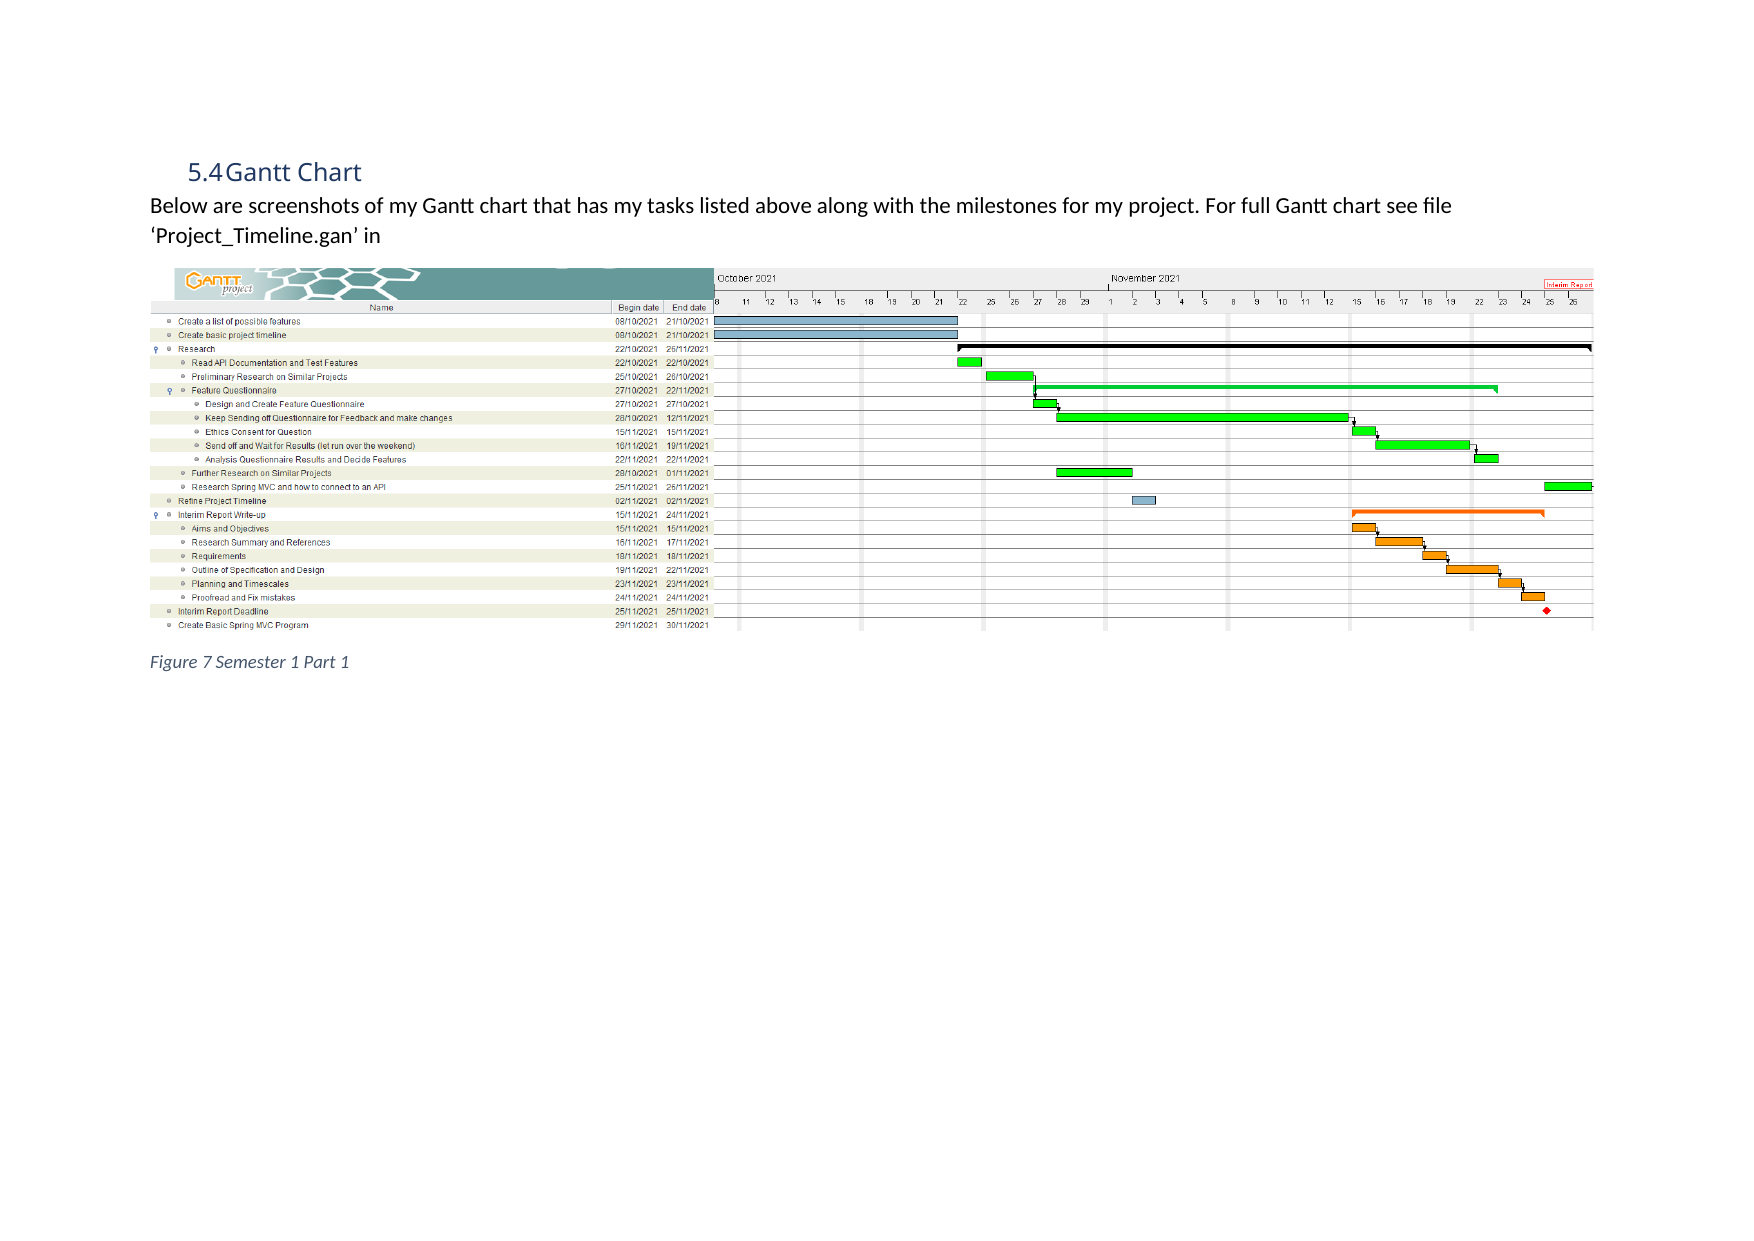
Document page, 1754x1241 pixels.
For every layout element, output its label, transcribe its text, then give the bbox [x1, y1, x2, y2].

picture [150, 268, 1594, 631]
text Below are screenshots of my Gantt chart that has my tasks listed above along with the milestones for my project. For full Gantt chart see file ‘Project_Timeline.gan’ in [150, 191, 1604, 249]
subtitle Gantt Chart [187, 154, 1604, 188]
